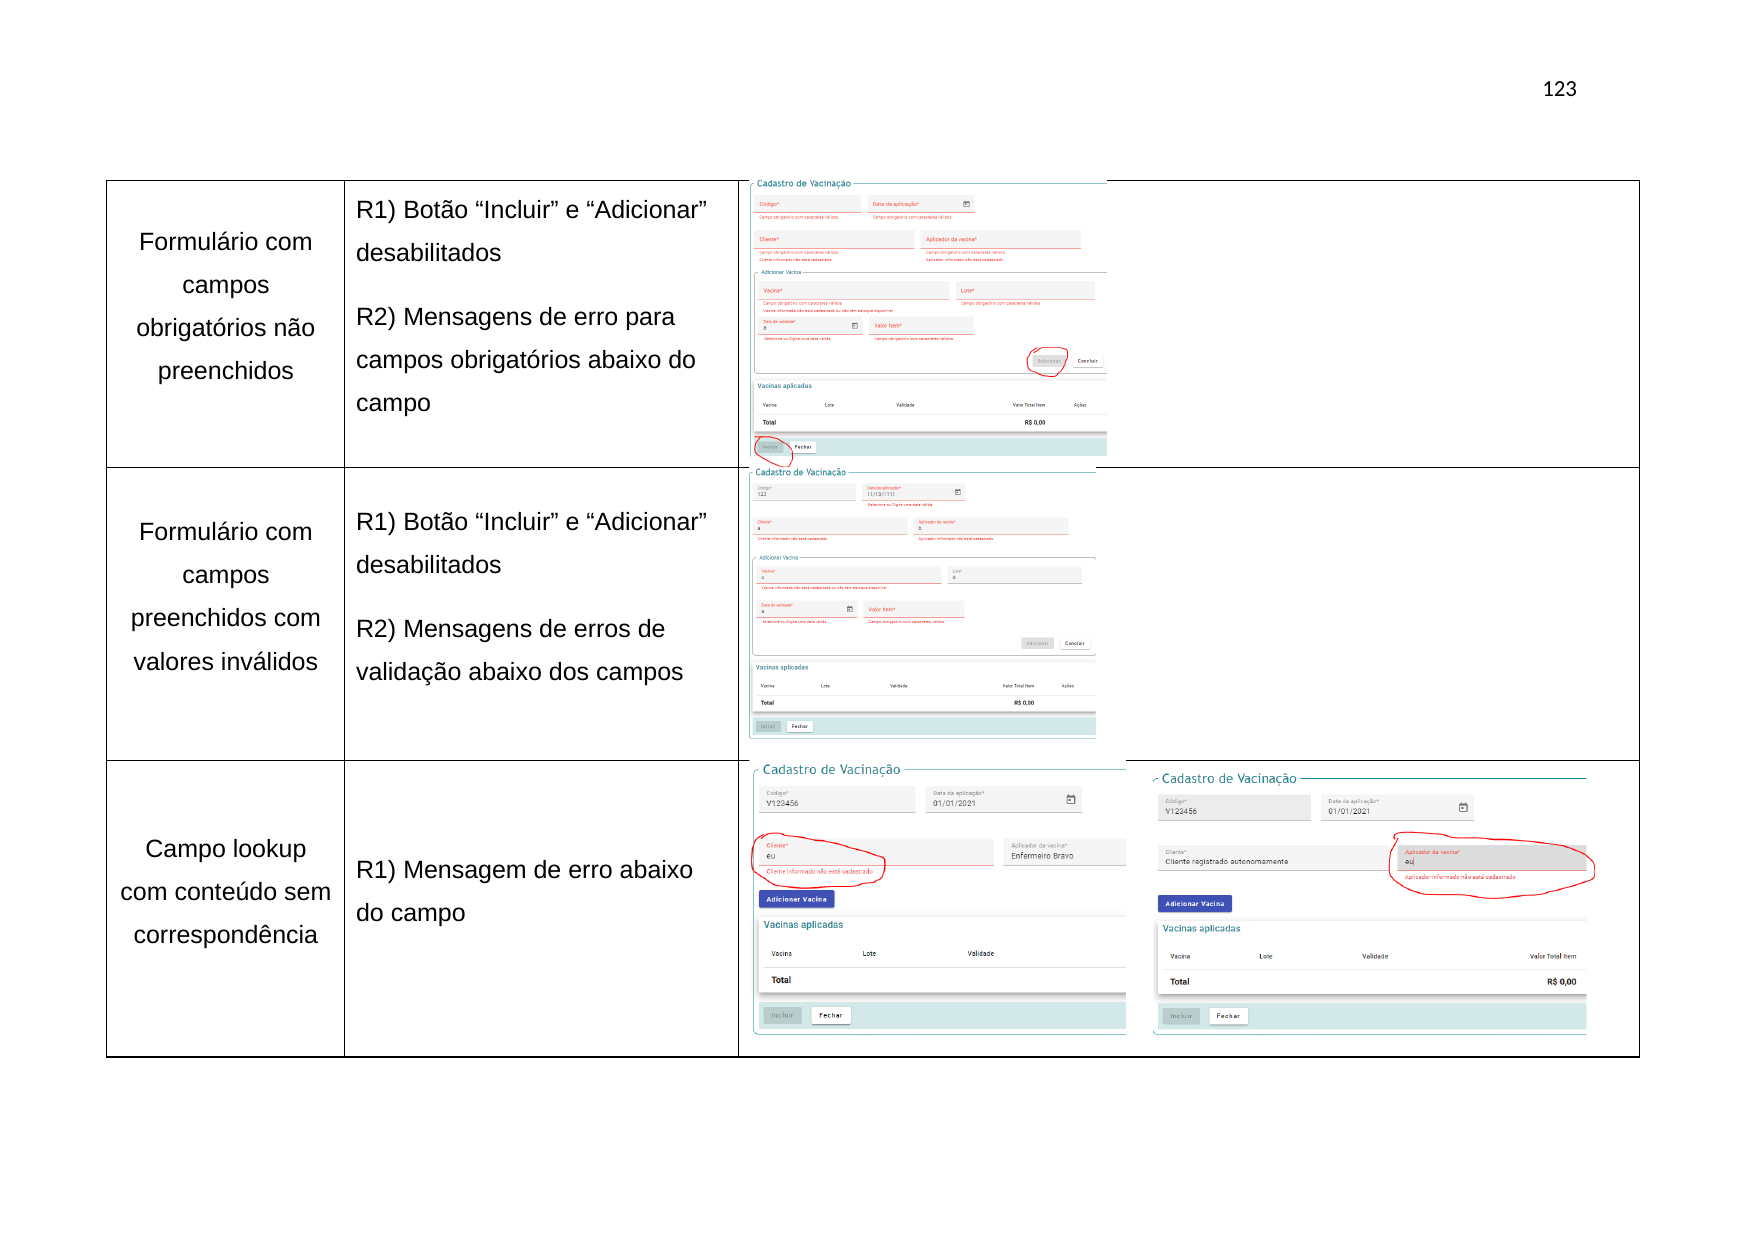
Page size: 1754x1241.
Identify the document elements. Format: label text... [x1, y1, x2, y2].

table_cell Formulário com campos preenchidos com valores inválidos [107, 468, 344, 760]
table_cell R1) Mensagem de erro abaixo do campo [345, 761, 738, 1056]
table_cell Campo lookup com conteúdo sem correspondência [107, 761, 344, 1056]
picture [1153, 771, 1595, 1036]
table_cell [739, 181, 749, 467]
table_cell [739, 761, 1639, 1056]
picture [749, 760, 1126, 1036]
table_cell R1) Botão “Incluir” e “Adicionar” desabilitados R2) Mensagens de erros de validação abaixo dos campos [345, 468, 738, 760]
table_cell Formulário com campos obrigatórios não preenchidos [107, 181, 344, 467]
table_cell [739, 468, 1639, 760]
picture [749, 180, 1107, 739]
table_cell [1107, 181, 1639, 467]
table_cell R1) Botão “Incluir” e “Adicionar” desabilitados R2) Mensagens de erro para campos obrigatórios abaixo do campo [345, 181, 738, 467]
